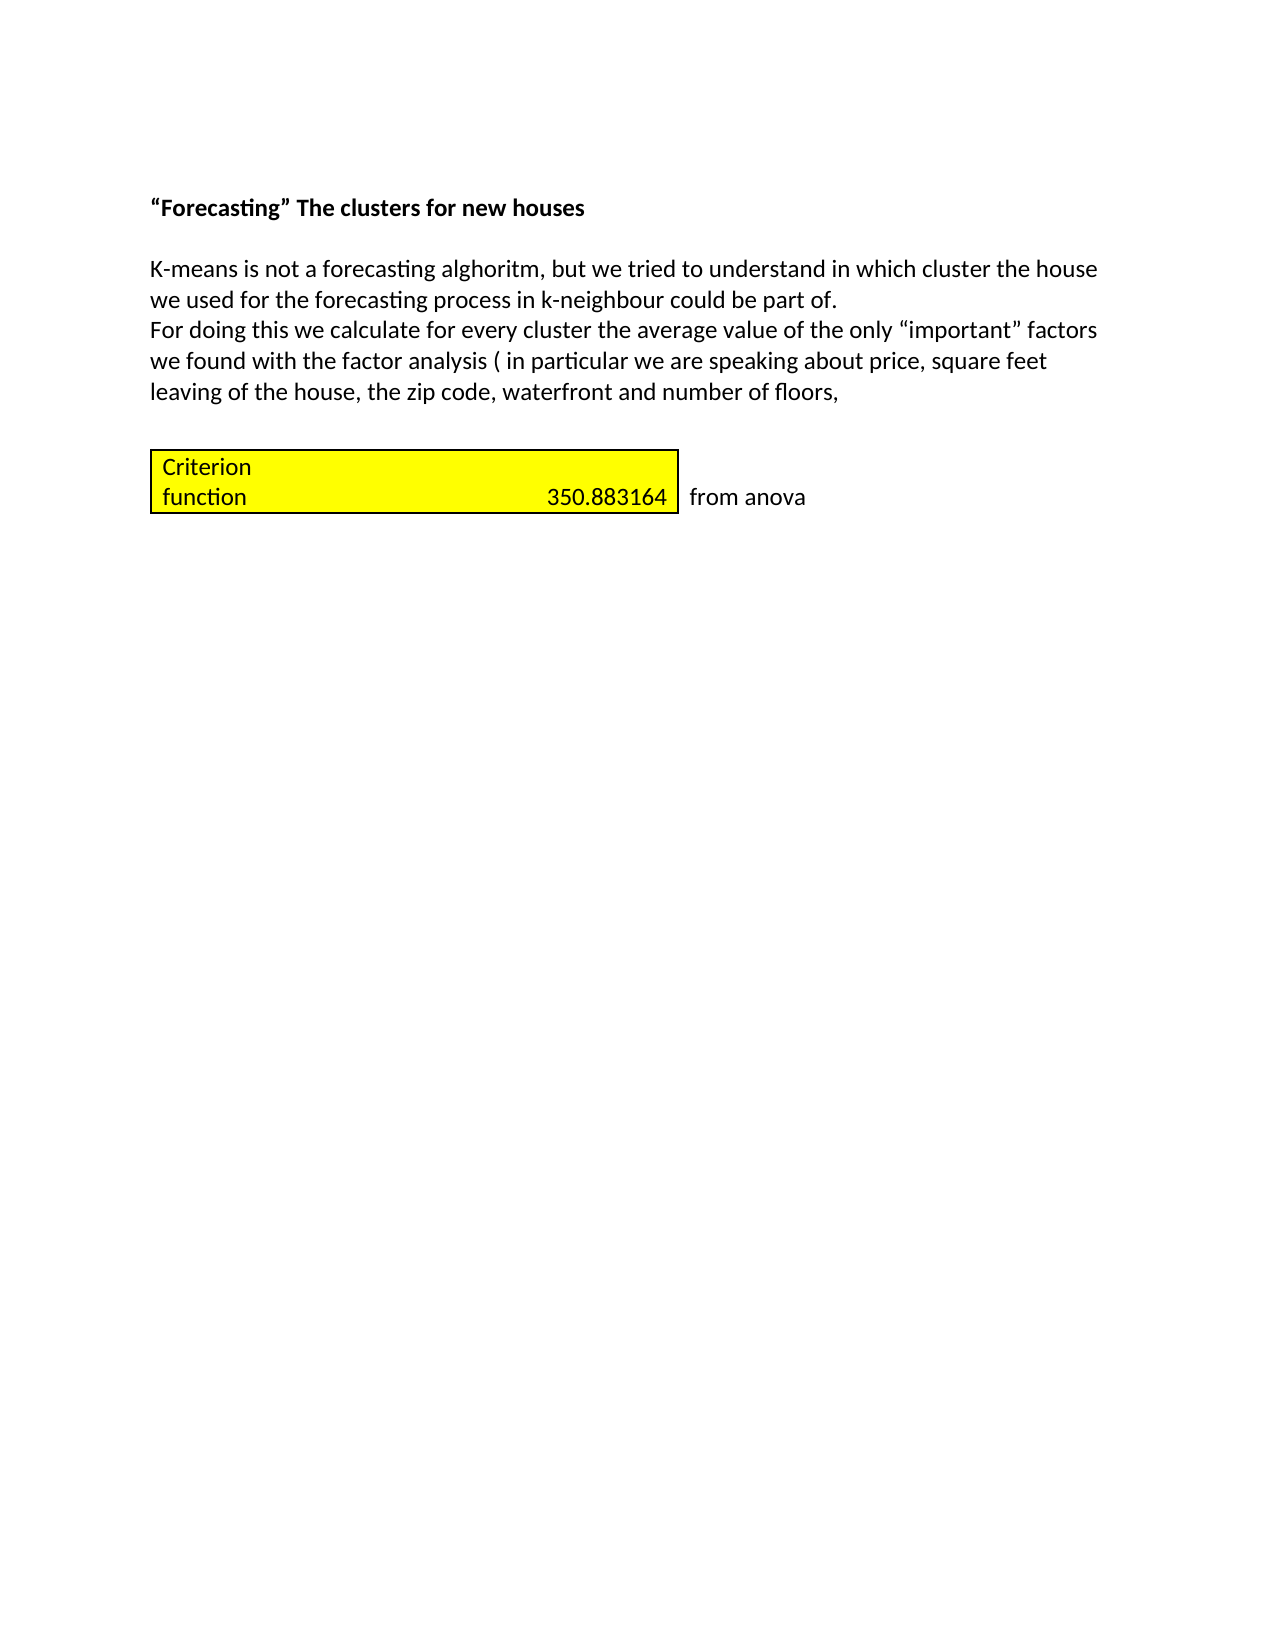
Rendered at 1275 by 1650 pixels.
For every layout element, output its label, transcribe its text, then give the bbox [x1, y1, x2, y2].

table_header 350.883164 [345, 451, 677, 512]
table_header Criterion function [152, 451, 345, 512]
text “Forecasting” The clusters for new houses [150, 193, 1125, 223]
table_header from anova [679, 449, 841, 512]
text For doing this we calculate for every cluster the average value of the only “important” factors we found with the factor analysis ( in particular we are speaking about price, square feet leaving of the house, the zip code, waterfront and number of floors, [150, 315, 1125, 406]
text K-means is not a forecasting alghoritm, but we tried to understand in which cluster the house we used for the forecasting process in k-neighbour could be part of. [150, 254, 1125, 315]
